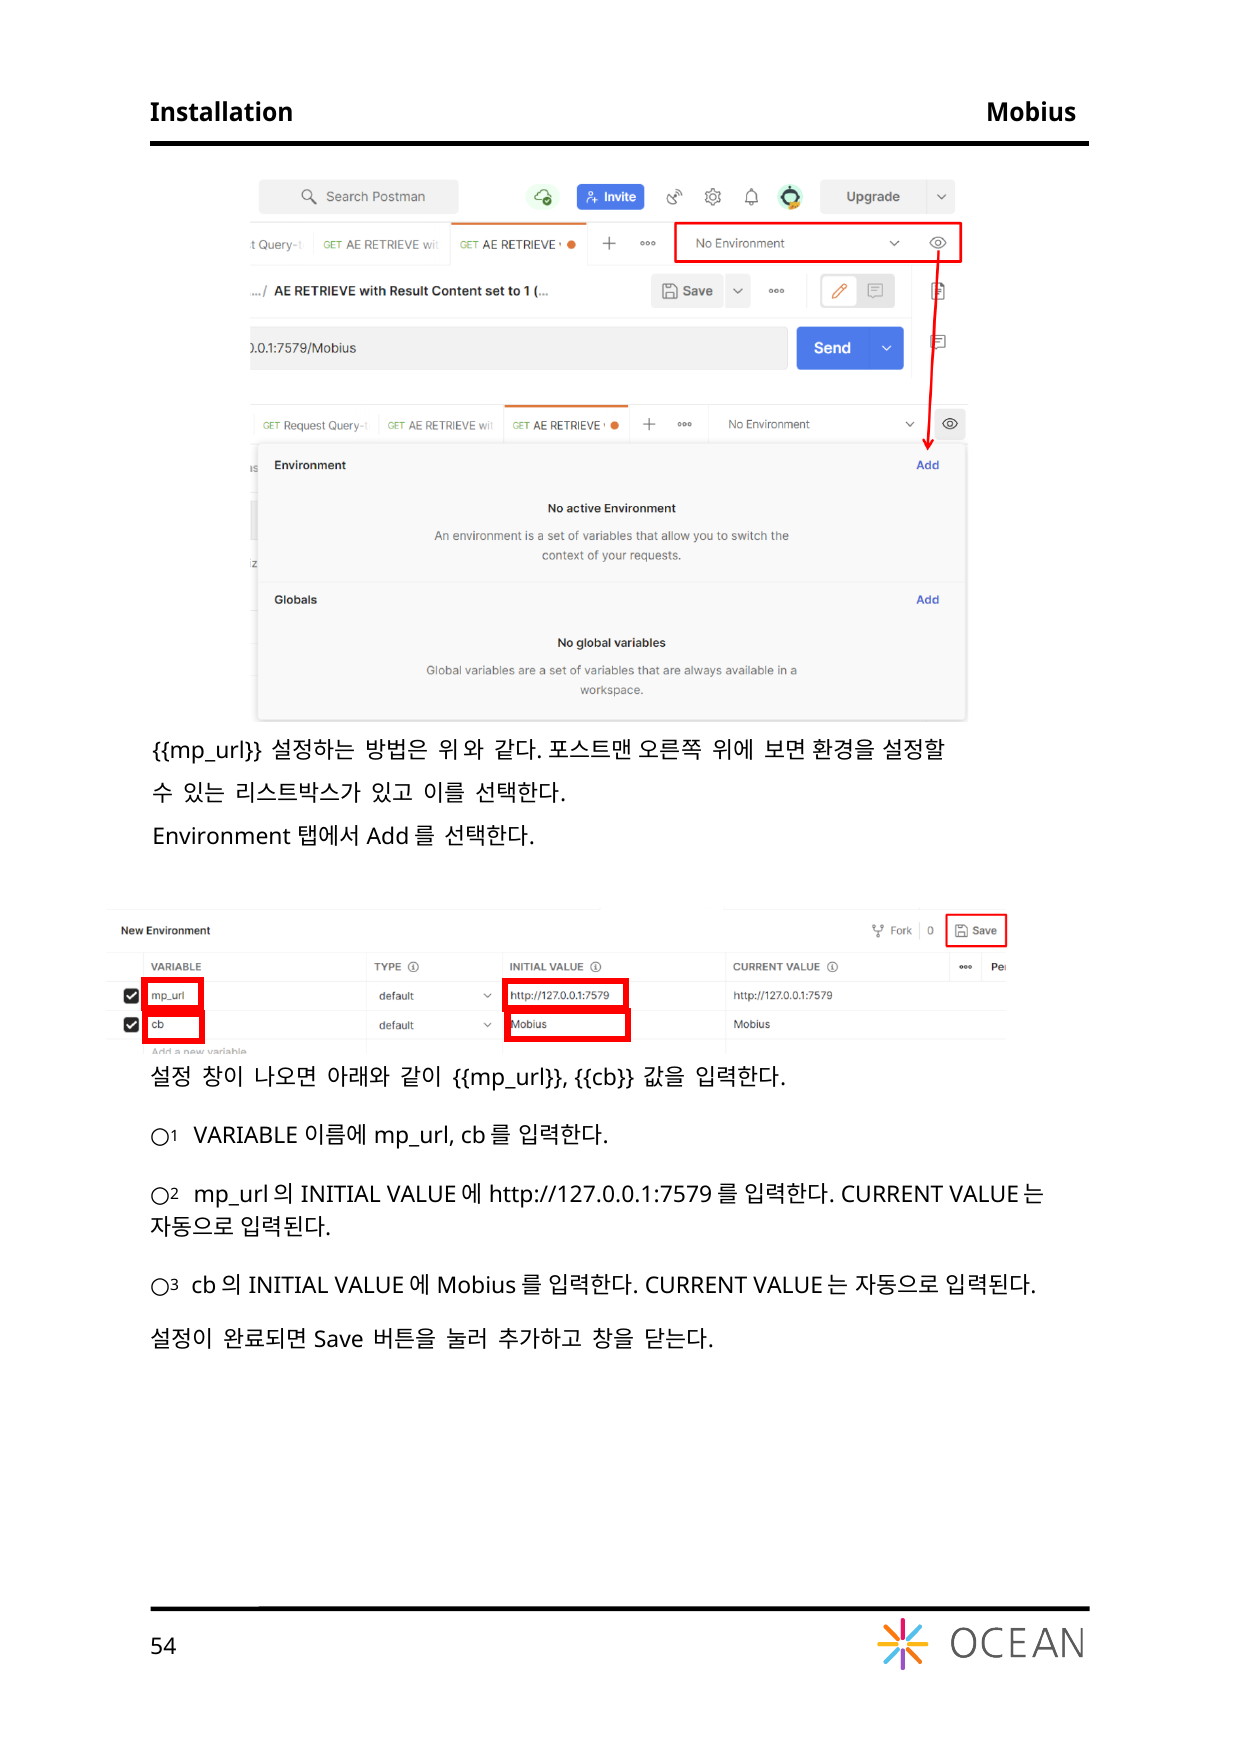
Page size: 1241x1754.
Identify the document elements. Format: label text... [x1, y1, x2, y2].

picture [877, 1618, 1083, 1670]
text {{mp_url}} 설정하는 방법은 위와 같다. 포스트맨 오른쪽 위에 보면 환경을 설정할 [106, 732, 1107, 765]
picture [244, 164, 969, 722]
text 수 있는 리스트박스가 있고 이를 선택한다. [106, 775, 1107, 808]
text ○2 mp_url의 INITIAL VALUE에 http://127.0.0.1:7579를 입력한다. CURRENT VALUE는 자동으로 입력된다. [150, 1176, 1107, 1242]
text 설정 창이 나오면 아래와 같이 {{mp_url}}, {{cb}} 값을 입력한다. [150, 1059, 1107, 1092]
text 설정이 완료되면 Save 버튼을 눌러 추가하고 창을 닫는다. [150, 1321, 1107, 1354]
text ○1 VARIABLE 이름에 mp_url, cb를 입력한다. [150, 1117, 1107, 1151]
picture [106, 892, 1015, 1054]
text Environment 탭에서 Add를 선택한다. [106, 818, 1107, 851]
text ○3 cb의 INITIAL VALUE에 Mobius를 입력한다. CURRENT VALUE는 자동으로 입력된다. [150, 1267, 1107, 1300]
